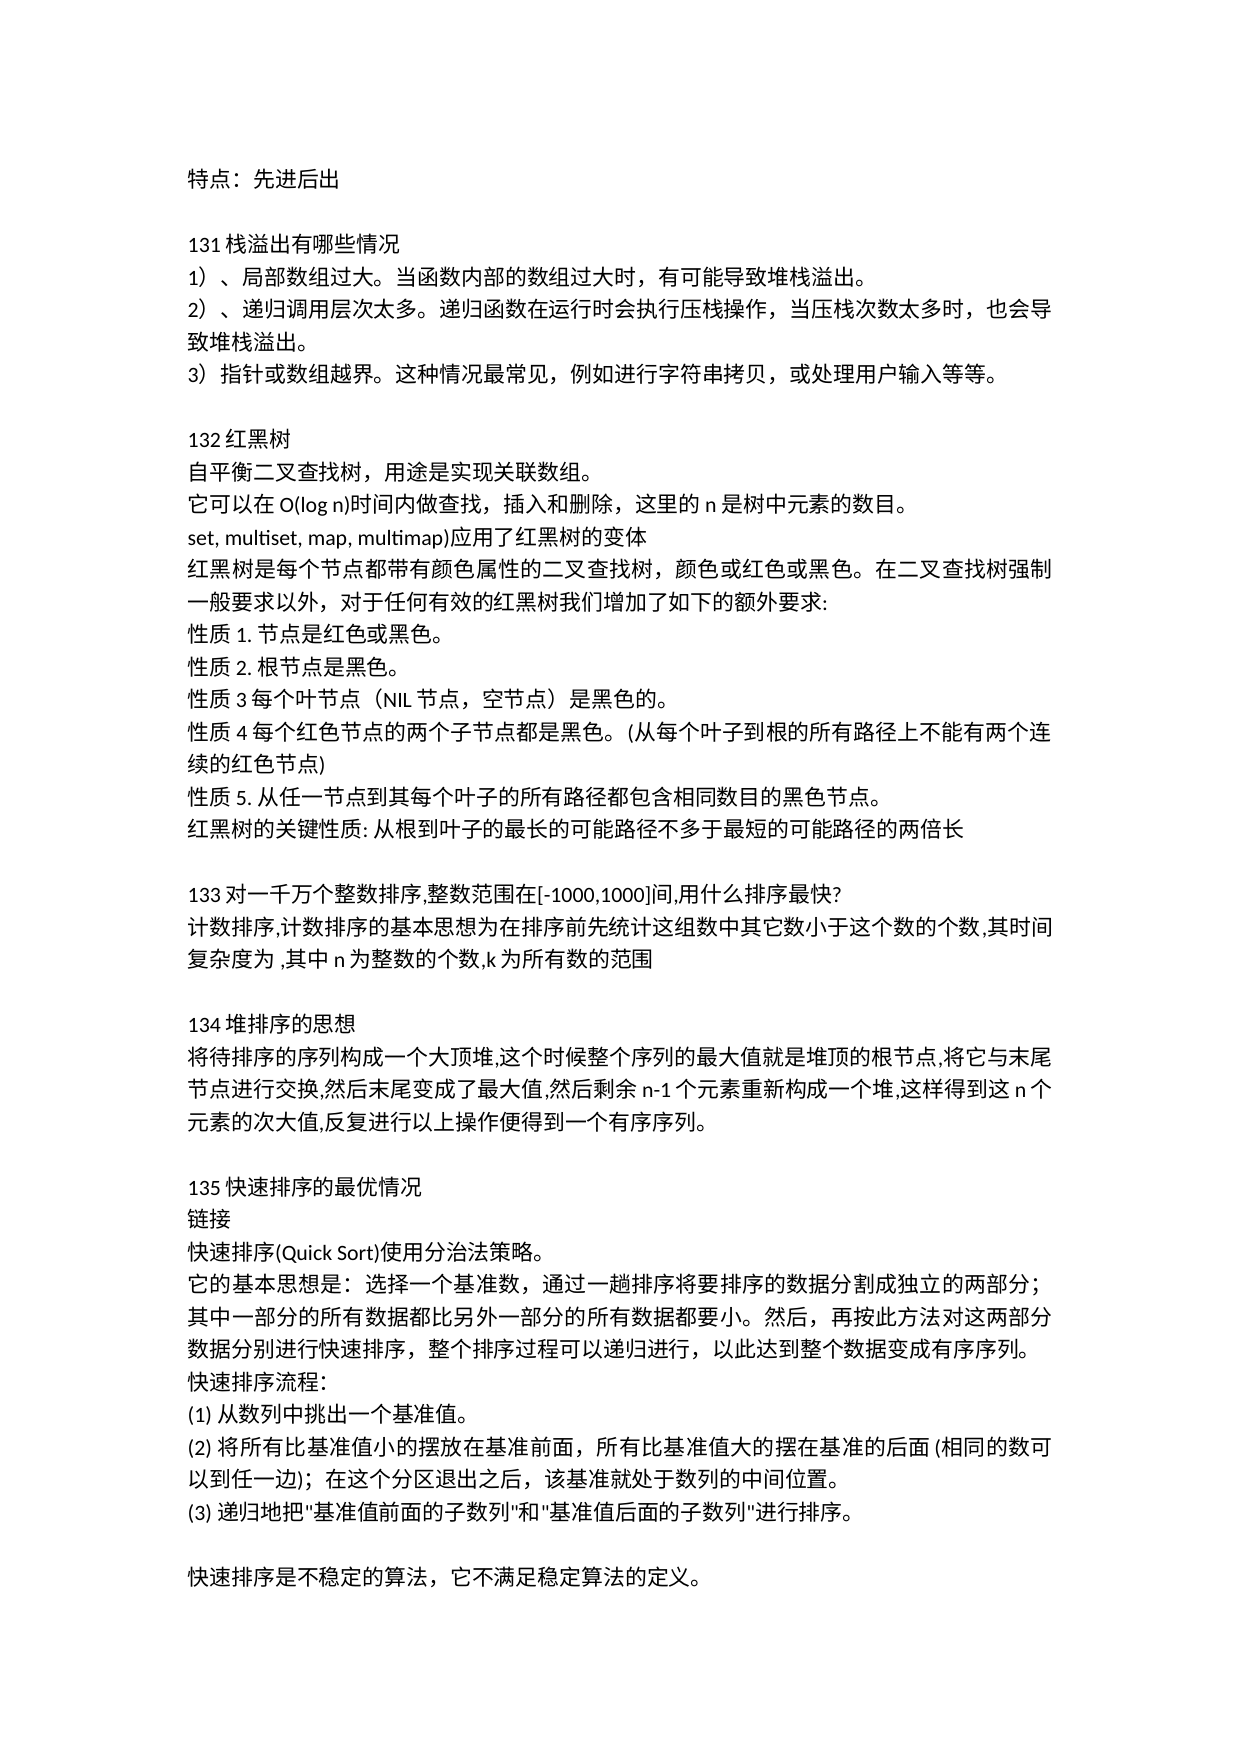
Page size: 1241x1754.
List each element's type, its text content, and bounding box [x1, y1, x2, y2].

text 它可以在O(log n)时间内做查找，插入和删除，这里的n 是树中元素的数目。 [187, 487, 1053, 519]
text 3）指针或数组越界。这种情况最常见，例如进行字符串拷贝，或处理用户输入等等。 [187, 357, 1053, 389]
text (3) 递归地把"基准值前面的子数列"和"基准值后面的子数列"进行排序。 [187, 1494, 1053, 1527]
text 链接 [187, 1202, 1053, 1234]
text 快速排序(Quick Sort)使用分治法策略。 [187, 1234, 1053, 1267]
text 135快速排序的最优情况 [187, 1169, 1053, 1202]
text 性质3 每个叶节点（NIL节点，空节点）是黑色的。 [187, 682, 1053, 714]
text 计数排序,计数排序的基本思想为在排序前先统计这组数中其它数小于这个数的个数,其时间复杂度为 ,其中n为整数的个数,k为所有数的范围 [187, 909, 1053, 974]
text 134堆排序的思想 [187, 1007, 1053, 1039]
text (2) 将所有比基准值小的摆放在基准前面，所有比基准值大的摆在基准的后面(相同的数可以到任一边)；在这个分区退出之后，该基准就处于数列的中间位置。 [187, 1429, 1053, 1494]
text 特点：先进后出 [187, 162, 1053, 194]
text 性质1. 节点是红色或黑色。 [187, 617, 1053, 649]
text 快速排序流程： [187, 1364, 1053, 1397]
text set, multiset, map, multimap)应用了红黑树的变体 [187, 519, 1053, 552]
text 性质5. 从任一节点到其每个叶子的所有路径都包含相同数目的黑色节点。 [187, 779, 1053, 812]
text 1）、局部数组过大。当函数内部的数组过大时，有可能导致堆栈溢出。 [187, 259, 1053, 292]
text 133对一千万个整数排序,整数范围在[-1000,1000]间,用什么排序最快? [187, 877, 1053, 909]
text 性质2. 根节点是黑色。 [187, 649, 1053, 682]
text 2）、递归调用层次太多。递归函数在运行时会执行压栈操作，当压栈次数太多时，也会导致堆栈溢出。 [187, 292, 1053, 357]
text 它的基本思想是：选择一个基准数，通过一趟排序将要排序的数据分割成独立的两部分；其中一部分的所有数据都比另外一部分的所有数据都要小。然后，再按此方法对这两部分数据分别进行快速排序，整个排序过程可以递归进行，以此达到整个数据变成有序序列。 [187, 1267, 1053, 1364]
text 131栈溢出有哪些情况 [187, 227, 1053, 259]
text (1) 从数列中挑出一个基准值。 [187, 1397, 1053, 1429]
text 自平衡二叉查找树，用途是实现关联数组。 [187, 454, 1053, 487]
text 将待排序的序列构成一个大顶堆,这个时候整个序列的最大值就是堆顶的根节点,将它与末尾节点进行交换,然后末尾变成了最大值,然后剩余n-1个元素重新构成一个堆,这样得到这n个元素的次大值,反复进行以上操作便得到一个有序序列。 [187, 1039, 1053, 1137]
text 快速排序是不稳定的算法，它不满足稳定算法的定义。 [187, 1559, 1053, 1592]
text 132红黑树 [187, 422, 1053, 454]
text 红黑树的关键性质: 从根到叶子的最长的可能路径不多于最短的可能路径的两倍长 [187, 812, 1053, 844]
text 红黑树是每个节点都带有颜色属性的二叉查找树，颜色或红色或黑色。在二叉查找树强制一般要求以外，对于任何有效的红黑树我们增加了如下的额外要求: [187, 552, 1053, 617]
text 性质4 每个红色节点的两个子节点都是黑色。(从每个叶子到根的所有路径上不能有两个连续的红色节点) [187, 714, 1053, 779]
